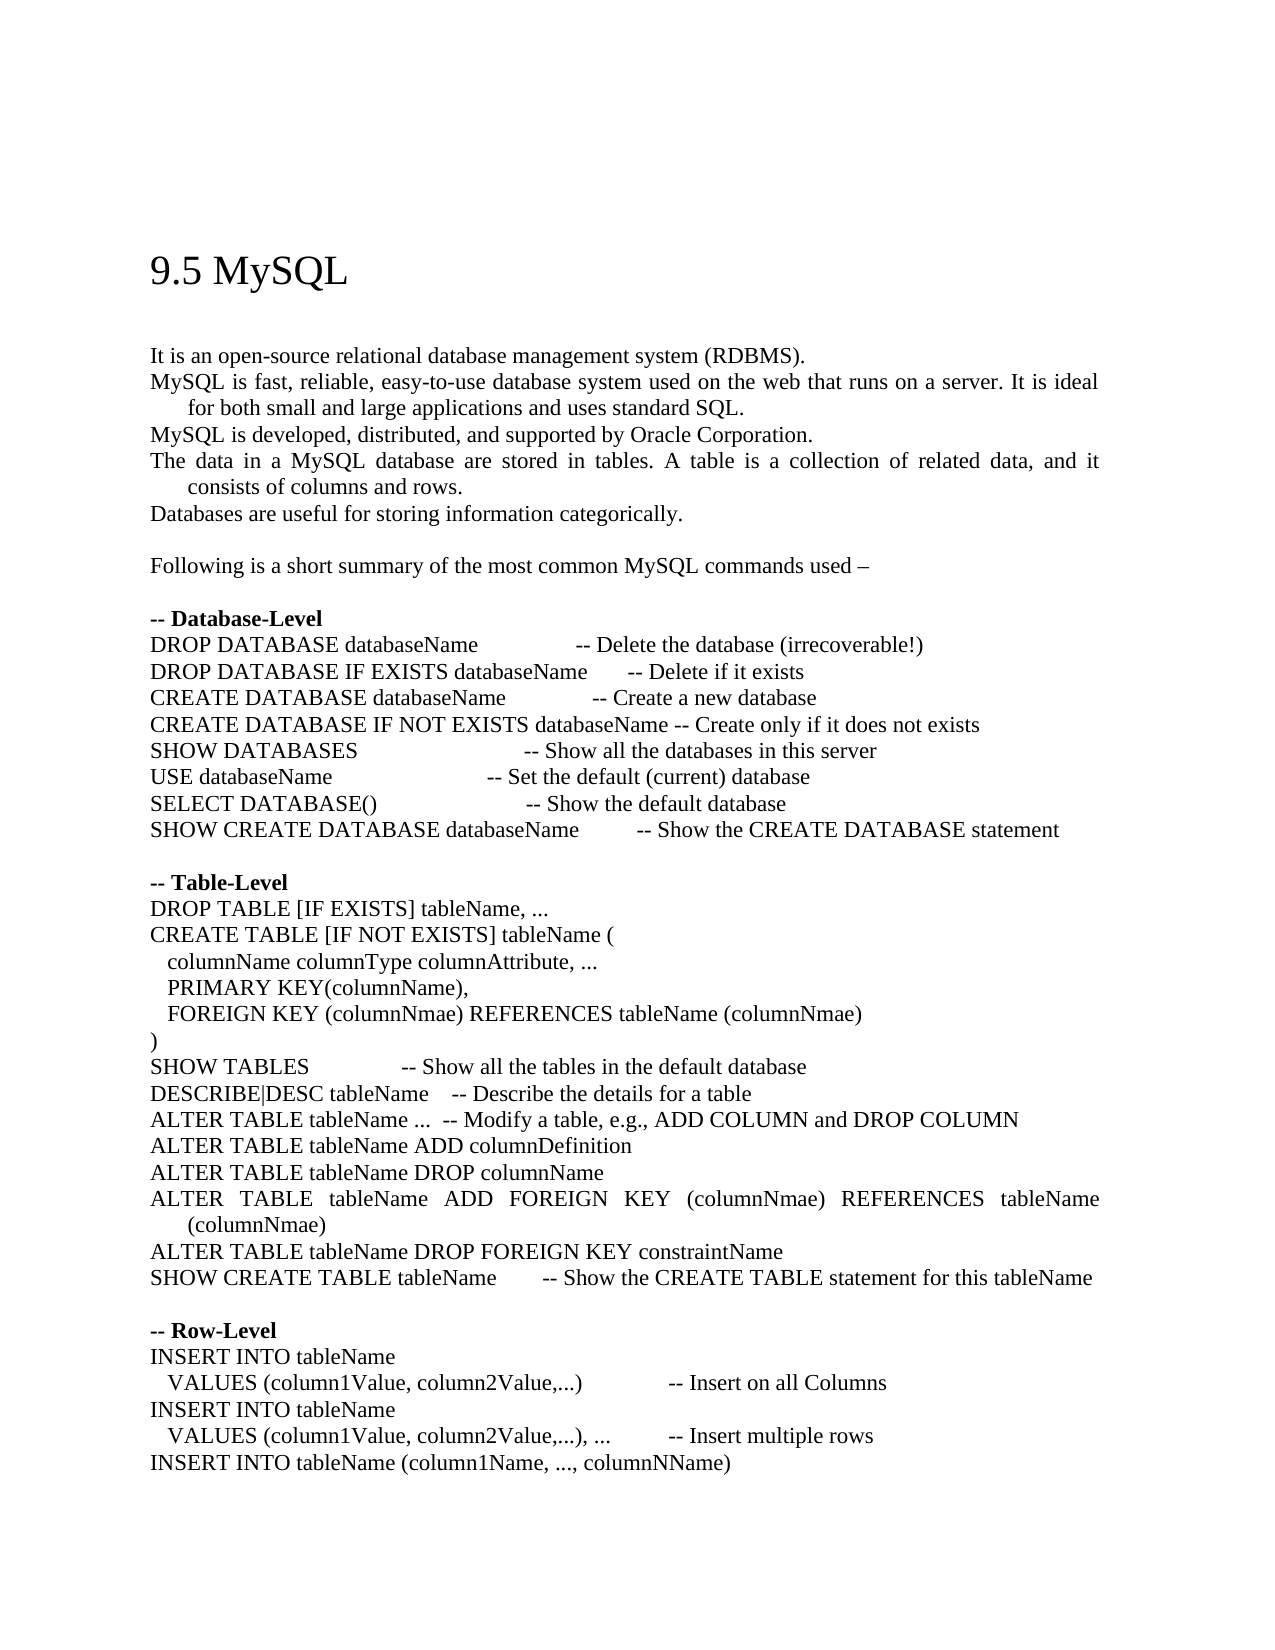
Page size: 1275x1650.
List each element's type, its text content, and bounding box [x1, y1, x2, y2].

list ALTER TABLE tableName ... -- Modify a table, e.g., ADD COLUMN and DROP COLUMN [150, 1106, 1101, 1132]
list DROP DATABASE databaseName -- Delete the database (irrecoverable!) [150, 632, 1101, 658]
list MySQL is fast, reliable, easy-to-use database system used on the web that runs on a server. It is ideal for both small and large applications and uses standard SQL. [150, 368, 1101, 421]
list DESCRIBE|DESC tableName -- Describe the details for a table [150, 1079, 1101, 1106]
list INSERT INTO tableName [150, 1396, 1101, 1422]
list Following is a short summary of the most common MySQL commands used – [150, 552, 1101, 579]
list 9.5 MySQL [150, 246, 1101, 294]
list SHOW CREATE DATABASE databaseName -- Show the CREATE DATABASE statement [150, 816, 1101, 842]
list MySQL is developed, distributed, and supported by Oracle Corporation. [150, 421, 1101, 447]
list Databases are useful for storing information categorically. [150, 500, 1101, 526]
list SHOW DATABASES -- Show all the databases in this server [150, 737, 1101, 763]
list DROP DATABASE IF EXISTS databaseName -- Delete if it exists [150, 658, 1101, 684]
list CREATE DATABASE databaseName -- Create a new database [150, 684, 1101, 711]
list DROP TABLE [IF EXISTS] tableName, ... [150, 895, 1101, 921]
list SHOW CREATE TABLE tableName -- Show the CREATE TABLE statement for this tableName [150, 1264, 1101, 1290]
list INSERT INTO tableName [150, 1343, 1101, 1369]
list columnName columnType columnAttribute, ... [150, 948, 1101, 974]
list ALTER TABLE tableName ADD columnDefinition [150, 1132, 1101, 1159]
list CREATE DATABASE IF NOT EXISTS databaseName -- Create only if it does not exists [150, 711, 1101, 737]
list ALTER TABLE tableName DROP columnName [150, 1159, 1101, 1185]
list -- Row-Level [150, 1317, 1101, 1343]
list The data in a MySQL database are stored in tables. A table is a collection of related data, and it consists of columns and rows. [150, 447, 1101, 500]
list ALTER TABLE tableName ADD FOREIGN KEY (columnNmae) REFERENCES tableName (columnNmae) [150, 1185, 1101, 1238]
list -- Database-Level [150, 605, 1101, 632]
list SHOW TABLES -- Show all the tables in the default database [150, 1053, 1101, 1079]
list INSERT INTO tableName (column1Name, ..., columnNName) [150, 1448, 1101, 1475]
list It is an open-source relational database management system (RDBMS). [150, 342, 1101, 368]
list -- Table-Level [150, 869, 1101, 895]
list USE databaseName -- Set the default (current) database [150, 763, 1101, 790]
list FOREIGN KEY (columnNmae) REFERENCES tableName (columnNmae) [150, 1001, 1101, 1027]
list SELECT DATABASE() -- Show the default database [150, 790, 1101, 816]
list ) [150, 1027, 1101, 1053]
list VALUES (column1Value, column2Value,...), ... -- Insert multiple rows [150, 1422, 1101, 1448]
list VALUES (column1Value, column2Value,...) -- Insert on all Columns [150, 1369, 1101, 1396]
list CREATE TABLE [IF NOT EXISTS] tableName ( [150, 921, 1101, 948]
list PRIMARY KEY(columnName), [150, 974, 1101, 1001]
list ALTER TABLE tableName DROP FOREIGN KEY constraintName [150, 1238, 1101, 1264]
